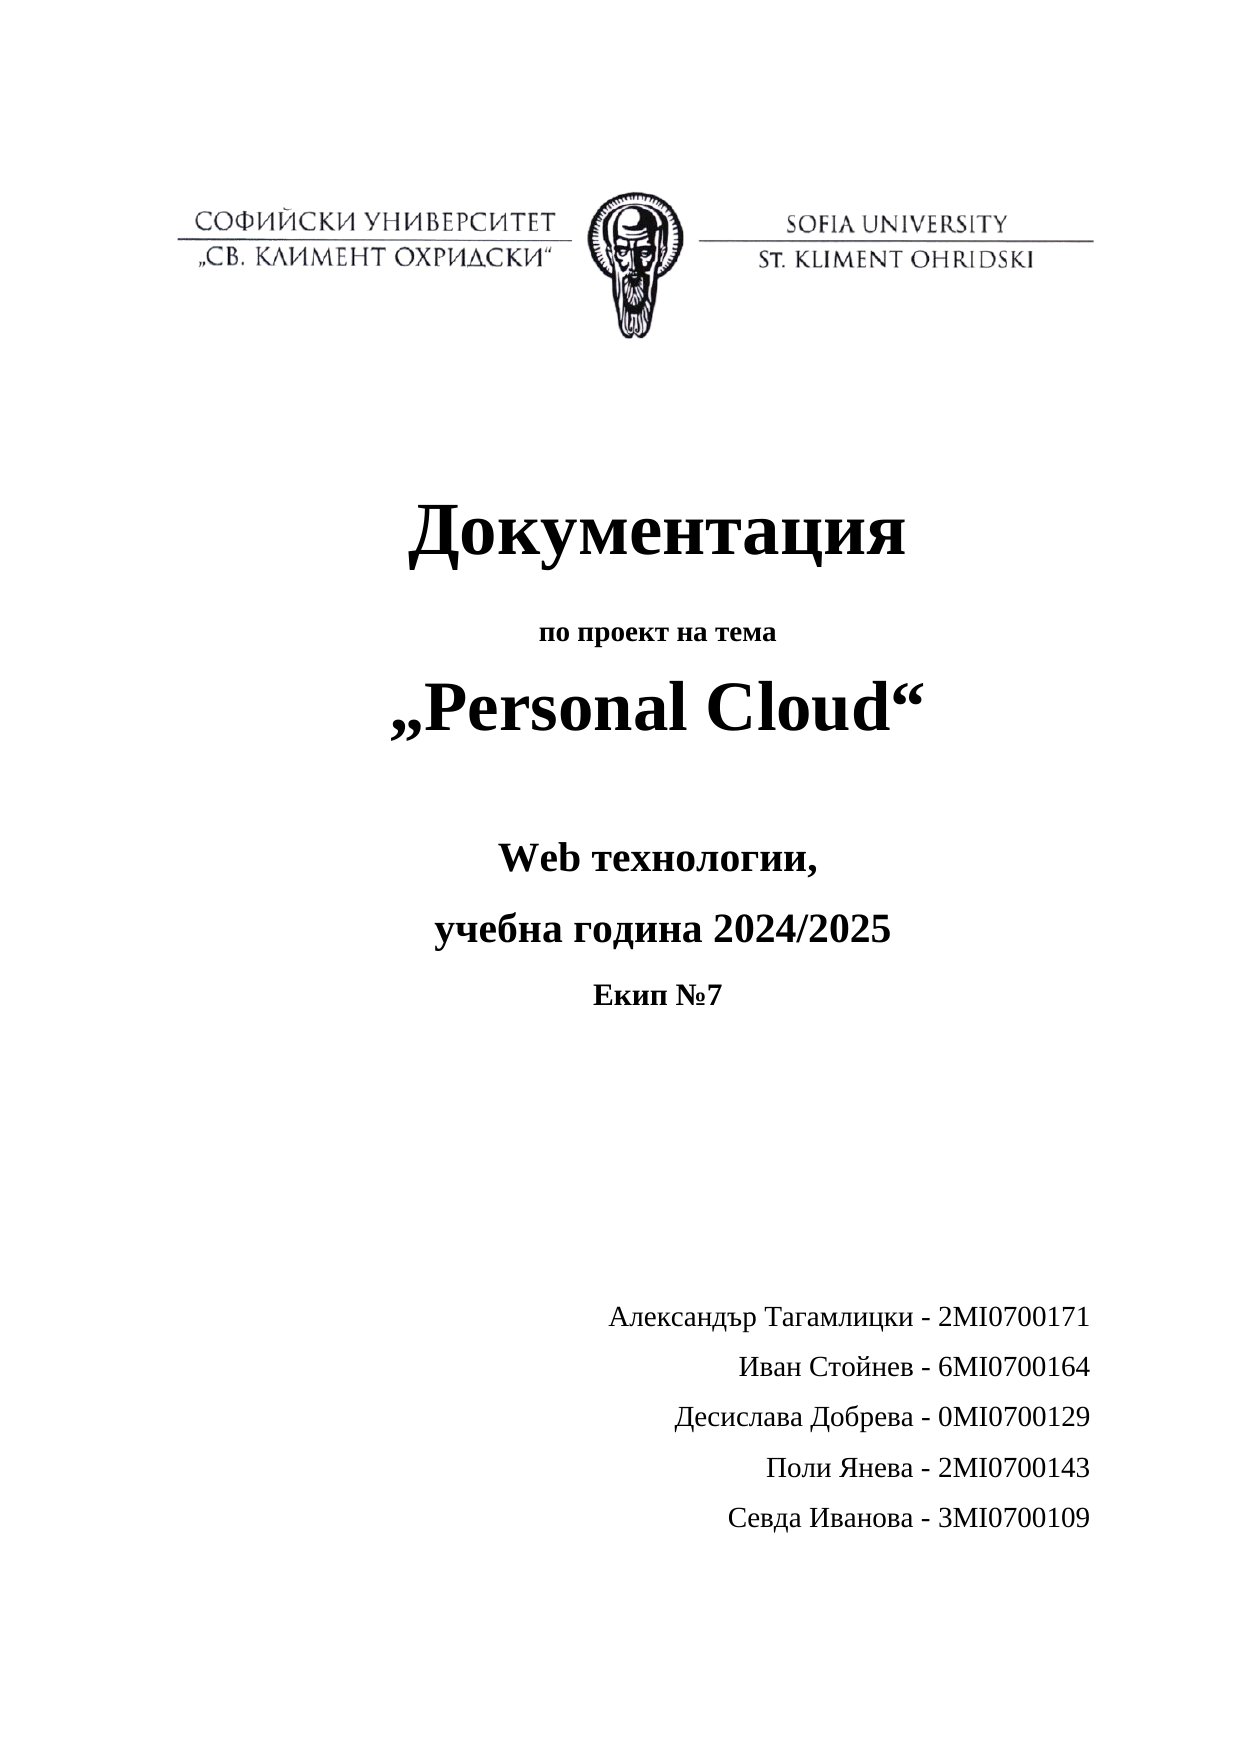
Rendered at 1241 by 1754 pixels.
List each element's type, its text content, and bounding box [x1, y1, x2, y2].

text Екип №7 [225, 976, 1090, 1012]
text Александър Тагамлицки - 2MI0700171 Иван Стойнев - 6MI0700164 [225, 1299, 1090, 1383]
picture [167, 175, 1108, 359]
text по проект на тема [225, 614, 1090, 647]
text „Personal Cloud“ [225, 664, 1090, 746]
text Web технологии, [225, 832, 1090, 880]
text Севда Иванова - 3MI0700109 [225, 1500, 1090, 1534]
text Документация [225, 484, 1090, 571]
text Десислава Добрева - 0MI0700129 [225, 1399, 1090, 1433]
text учебна година 2024/2025 [225, 904, 1090, 952]
text Поли Янева - 2MI0700143 [225, 1450, 1090, 1483]
